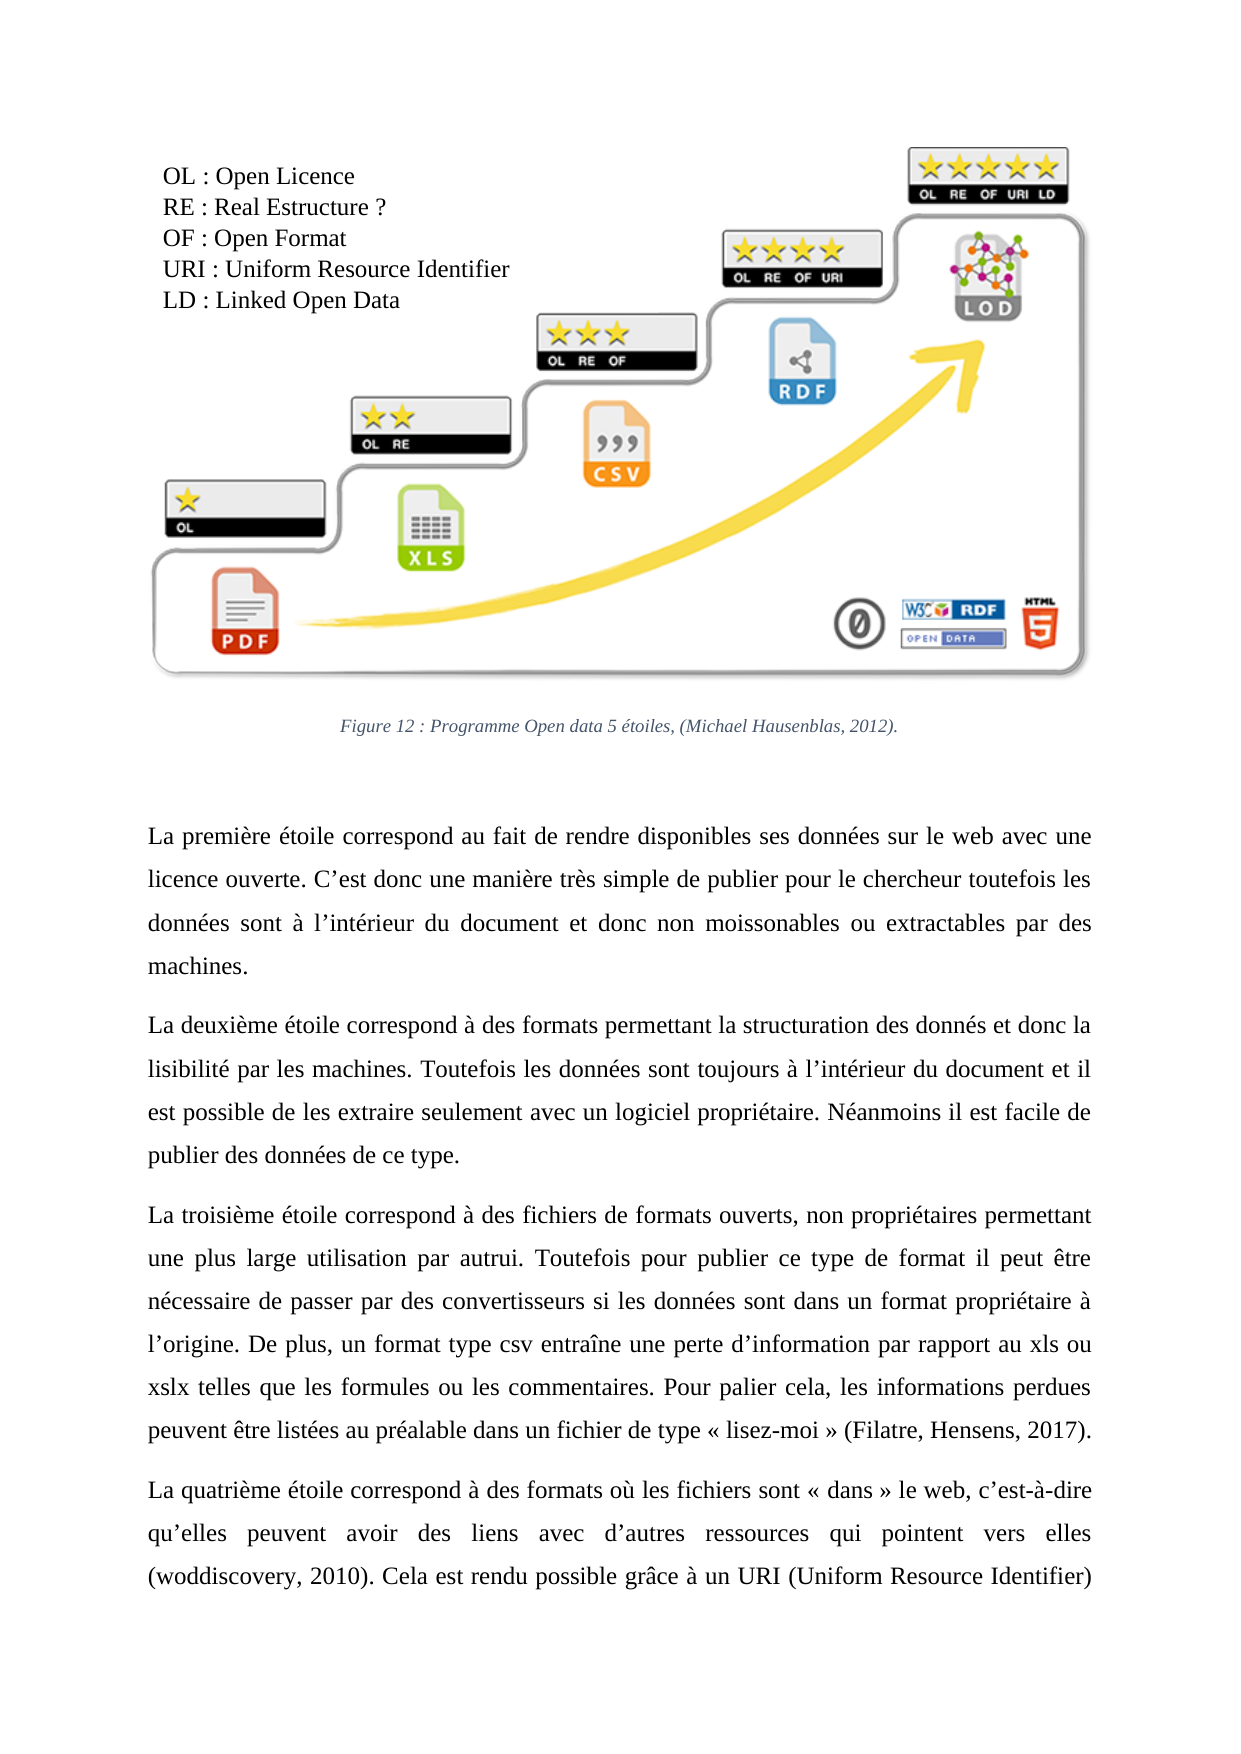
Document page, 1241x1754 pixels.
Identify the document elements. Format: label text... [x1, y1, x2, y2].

text La première étoile correspond au fait de rendre disponibles ses données sur le web avec une licence ouverte. C’est donc une manière très simple de publier pour le chercheur toutefois les données sont à l’intérieur du document et donc non moissonables ou extractables par des machines. [148, 821, 1093, 979]
text La deuxième étoile correspond à des formats permettant la structuration des donnés et donc la lisibilité par les machines. Toutefois les données sont toujours à l’intérieur du document et il est possible de les extraire seulement avec un logiciel propriétaire. Néanmoins il est facile de publier des données de ce type. [148, 1011, 1093, 1169]
picture [147, 147, 1093, 684]
text Figure 12 : Programme Open data 5 étoiles, (Michael Hausenblas, 2012). [148, 715, 1093, 737]
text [148, 1475, 1093, 1590]
text La troisième étoile correspond à des fichiers de formats ouverts, non propriétaires permettant une plus large utilisation par autrui. Toutefois pour publier ce type de format il peut être nécessaire de passer par des convertisseurs si les données sont dans un format propriétaire à l’origine. De plus, un format type csv entraîne une perte d’information par rapport au xls ou xslx telles que les formules ou les commentaires. Pour palier cela, les informations perdues peuvent être listées au préalable dans un fichier de type « lisez-moi » (Filatre, Hensens, 2017). [148, 1200, 1093, 1444]
